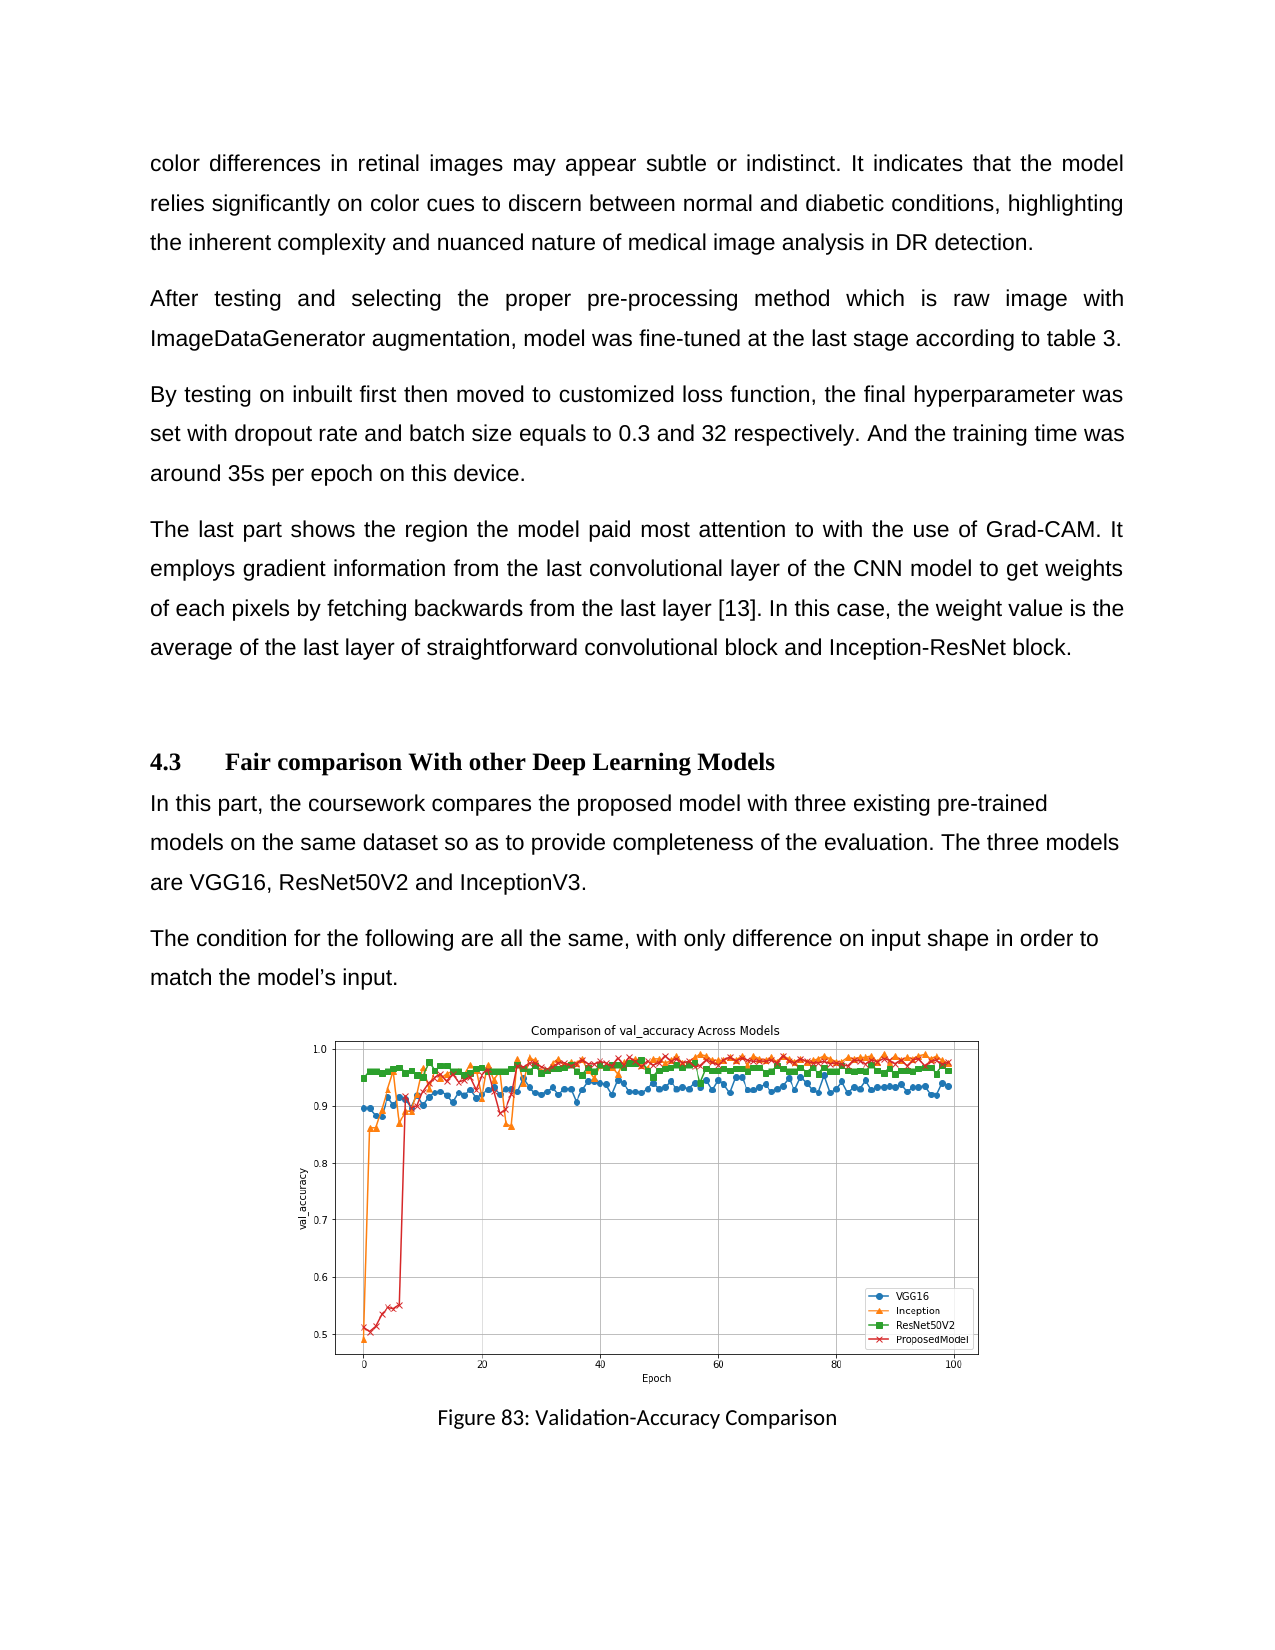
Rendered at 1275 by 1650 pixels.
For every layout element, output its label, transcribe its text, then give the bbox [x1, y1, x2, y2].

text The last part shows the region the model paid most attention to with the use of Grad-CAM. It employs gradient information from the last convolutional layer of the CNN model to get weights of each pixels by fetching backwards from the last layer [13]. In this case, the weight value is the average of the last layer of straightforward convolutional block and Inception-ResNet block. [150, 516, 1125, 661]
text After testing and selecting the proper pre-processing method which is raw image with ImageDataGenerator augmentation, model was fine-tuned at the last stage according to table 3. [150, 285, 1125, 351]
text By testing on inbuilt first then moved to customized loss function, the final hyperparameter was set with dropout rate and batch size equals to 0.3 and 32 respectively. And the training time was around 35s per epoch on this device. [150, 381, 1125, 486]
subtitle 4.3 Fair comparison With other Deep Learning Models [150, 747, 1125, 775]
text Figure 83: Validation-Accuracy Comparison [150, 1403, 1125, 1432]
text The condition for the following are all the same, with only difference on input shape in order to match the model’s input. [150, 925, 1125, 991]
picture [291, 1020, 984, 1385]
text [150, 150, 1125, 255]
text In this part, the coursework compares the proposed model with three existing pre-trained models on the same dataset so as to provide completeness of the evaluation. The three models are VGG16, ResNet50V2 and InceptionV3. [150, 790, 1125, 895]
